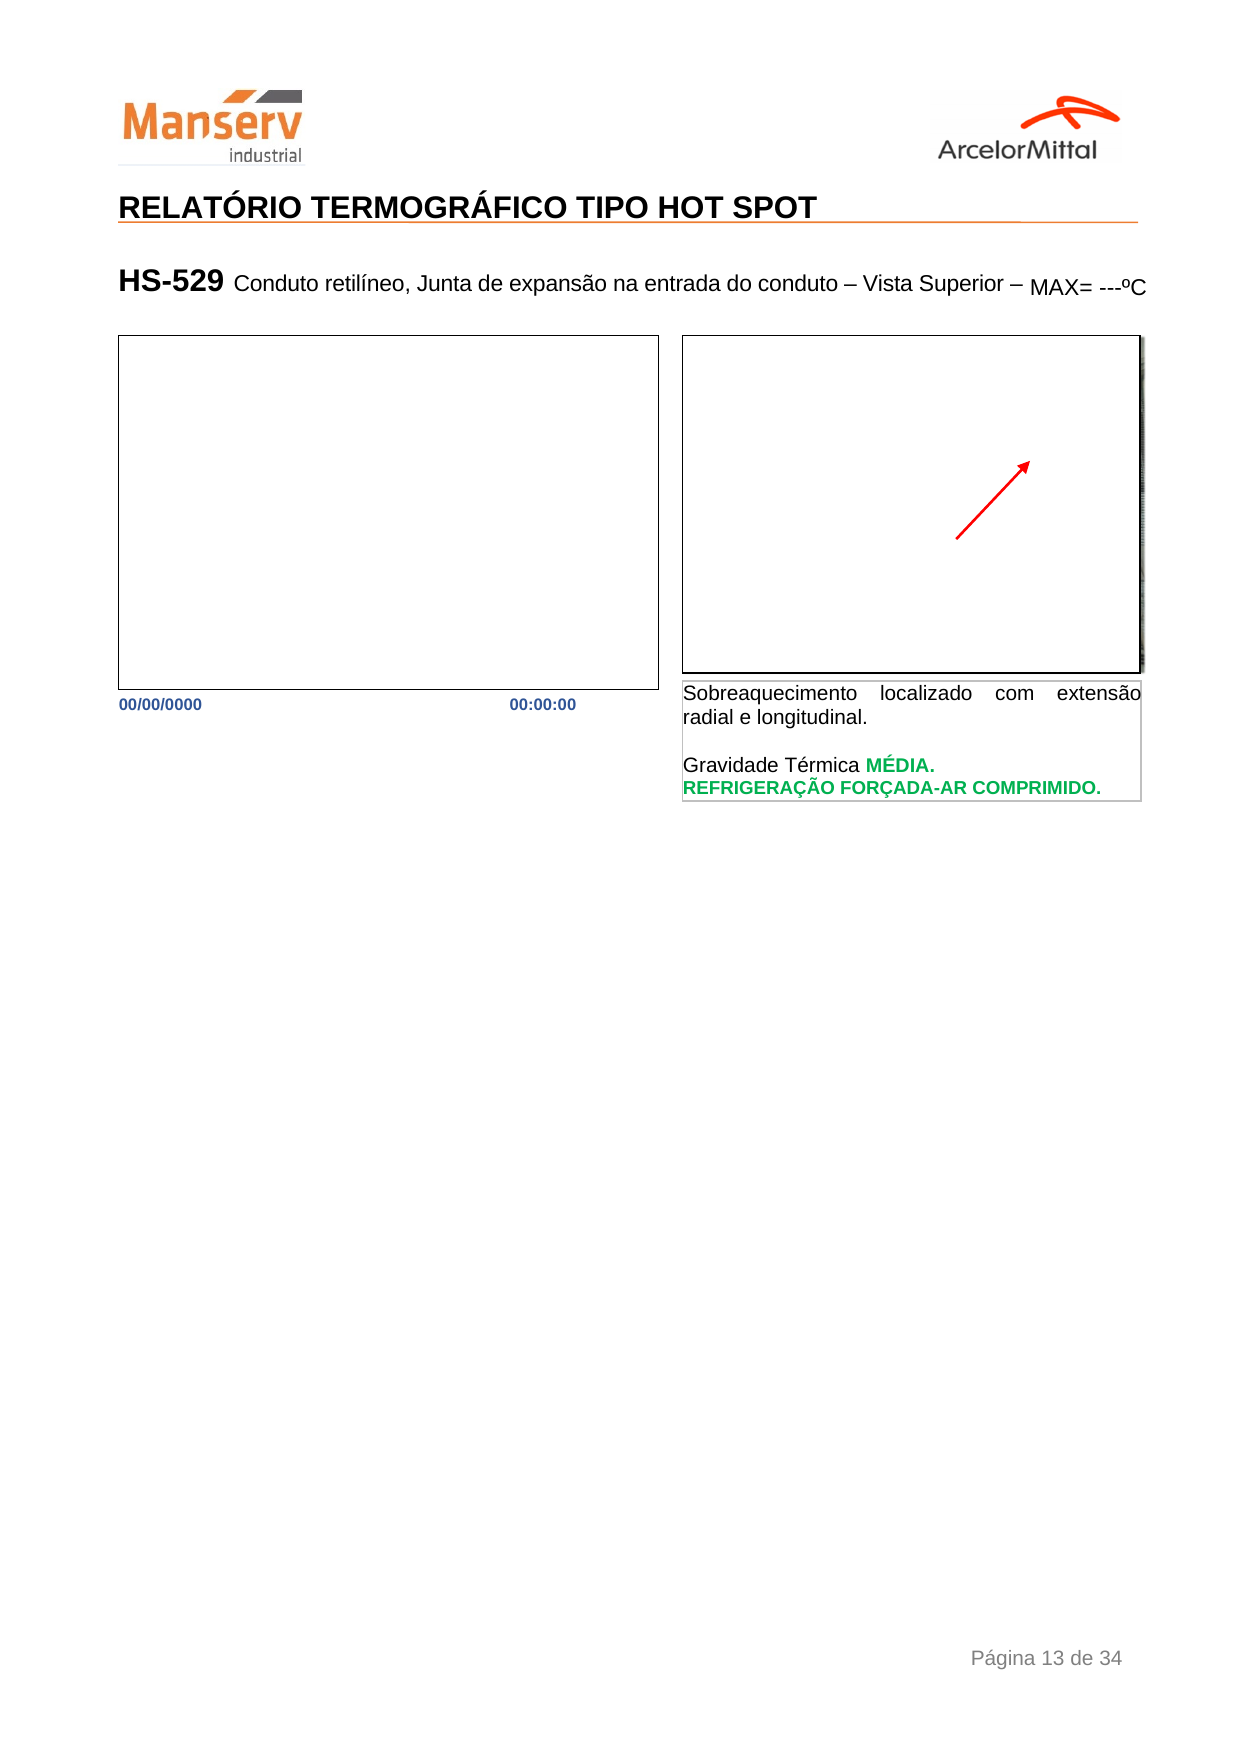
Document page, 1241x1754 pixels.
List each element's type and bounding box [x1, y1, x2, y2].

picture [118, 88, 306, 166]
picture [929, 90, 1123, 163]
